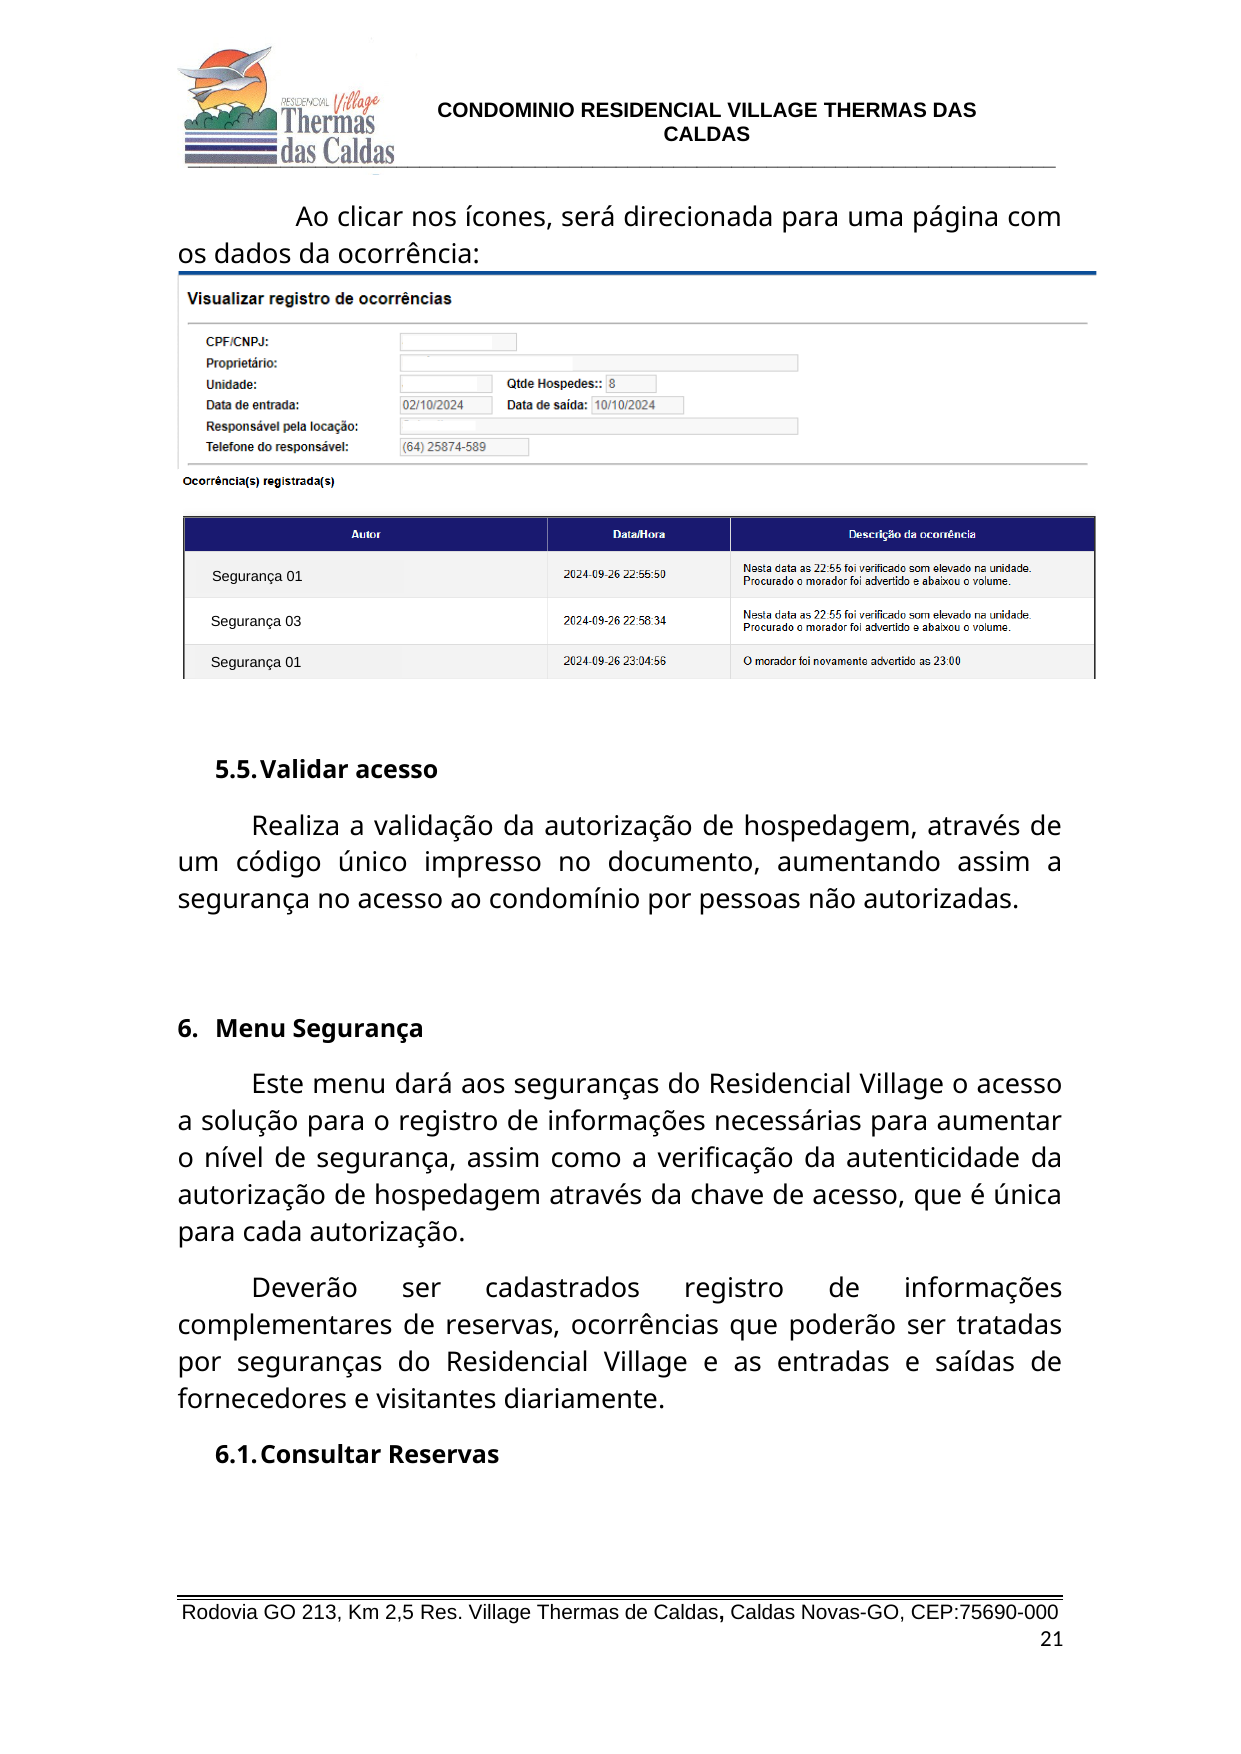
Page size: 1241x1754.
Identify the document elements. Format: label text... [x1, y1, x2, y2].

text Este menu dará aos seguranças do Residencial Village o acesso a solução para o registro de informações necessárias para aumentar o nível de segurança, assim como a verificação da autenticidade da autorização de hospedagem através da chave de acesso, que é única para cada autorização. [177, 1064, 1063, 1249]
list Menu Segurança [177, 1010, 1063, 1044]
list Validar acesso [215, 752, 1063, 786]
list Ao clicar nos ícones, será direcionada para uma página com os dados da ocorrência: [177, 198, 1063, 271]
list Consultar Reservas [215, 1436, 1063, 1470]
picture [177, 271, 1097, 679]
text Deverão ser cadastrados registro de informações complementares de reservas, ocorrências que poderão ser tratadas por seguranças do Residencial Village e as entradas e saídas de fornecedores e visitantes diariamente. [177, 1269, 1063, 1416]
text Realiza a validação da autorização de hospedagem, através de um código único impresso no documento, aumentando assim a segurança no acesso ao condomínio por pessoas não autorizadas. [177, 806, 1063, 917]
picture [177, 37, 418, 175]
